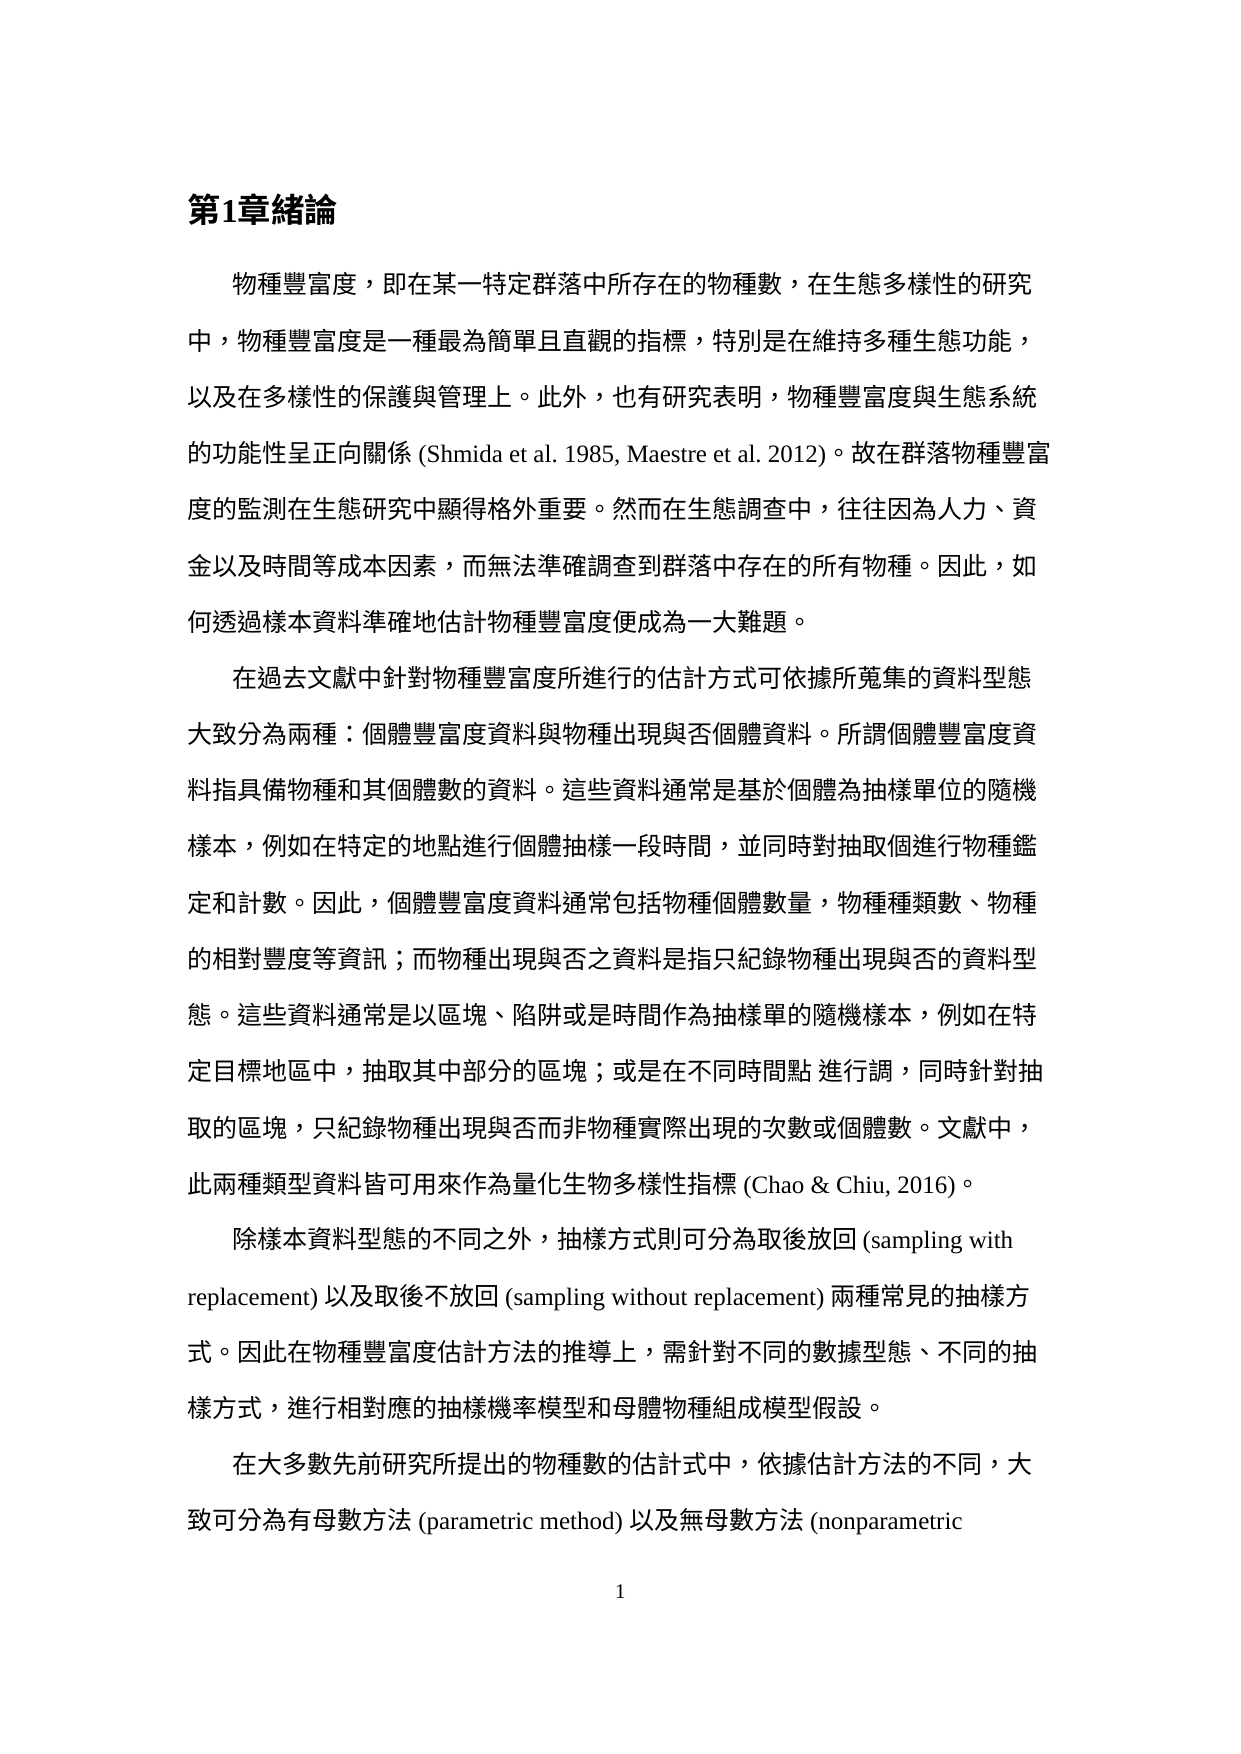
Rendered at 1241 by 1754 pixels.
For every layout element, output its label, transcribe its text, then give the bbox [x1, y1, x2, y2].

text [187, 1444, 1053, 1537]
subtitle 緒論 [187, 171, 1053, 246]
text 除樣本資料型態的不同之外，抽樣方式則可分為取後放回 (sampling with replacement) 以及取後不放回 (sampling without replacement) 兩種常見的抽樣方式。因此在物種豐富度估計方法的推導上，需針對不同的數據型態、不同的抽樣方式，進行相對應的抽樣機率模型和母體物種組成模型假設。 [187, 1219, 1053, 1426]
text 在過去文獻中針對物種豐富度所進行的估計方式可依據所蒐集的資料型態大致分為兩種：個體豐富度資料與物種出現與否個體資料。所謂個體豐富度資料指具備物種和其個體數的資料。這些資料通常是基於個體為抽樣單位的隨機樣本，例如在特定的地點進行個體抽樣一段時間，並同時對抽取個進行物種鑑定和計數。因此，個體豐富度資料通常包括物種個體數量，物種種類數、物種的相對豐度等資訊；而物種出現與否之資料是指只紀錄物種出現與否的資料型態。這些資料通常是以區塊、陷阱或是時間作為抽樣單的隨機樣本，例如在特定目標地區中，抽取其中部分的區塊；或是在不同時間點 進行調，同時針對抽取的區塊，只紀錄物種出現與否而非物種實際出現的次數或個體數。文獻中，此兩種類型資料皆可用來作為量化生物多樣性指標 (Chao & Chiu, 2016)。 [187, 657, 1053, 1201]
text 物種豐富度，即在某一特定群落中所存在的物種數，在生態多樣性的研究中，物種豐富度是一種最為簡單且直觀的指標，特別是在維持多種生態功能，以及在多樣性的保護與管理上。此外，也有研究表明，物種豐富度與生態系統的功能性呈正向關係 (Shmida et al. 1985, Maestre et al. 2012)。故在群落物種豐富度的監測在生態研究中顯得格外重要。然而在生態調查中，往往因為人力、資金以及時間等成本因素，而無法準確調查到群落中存在的所有物種。因此，如何透過樣本資料準確地估計物種豐富度便成為一大難題。 [187, 264, 1053, 639]
